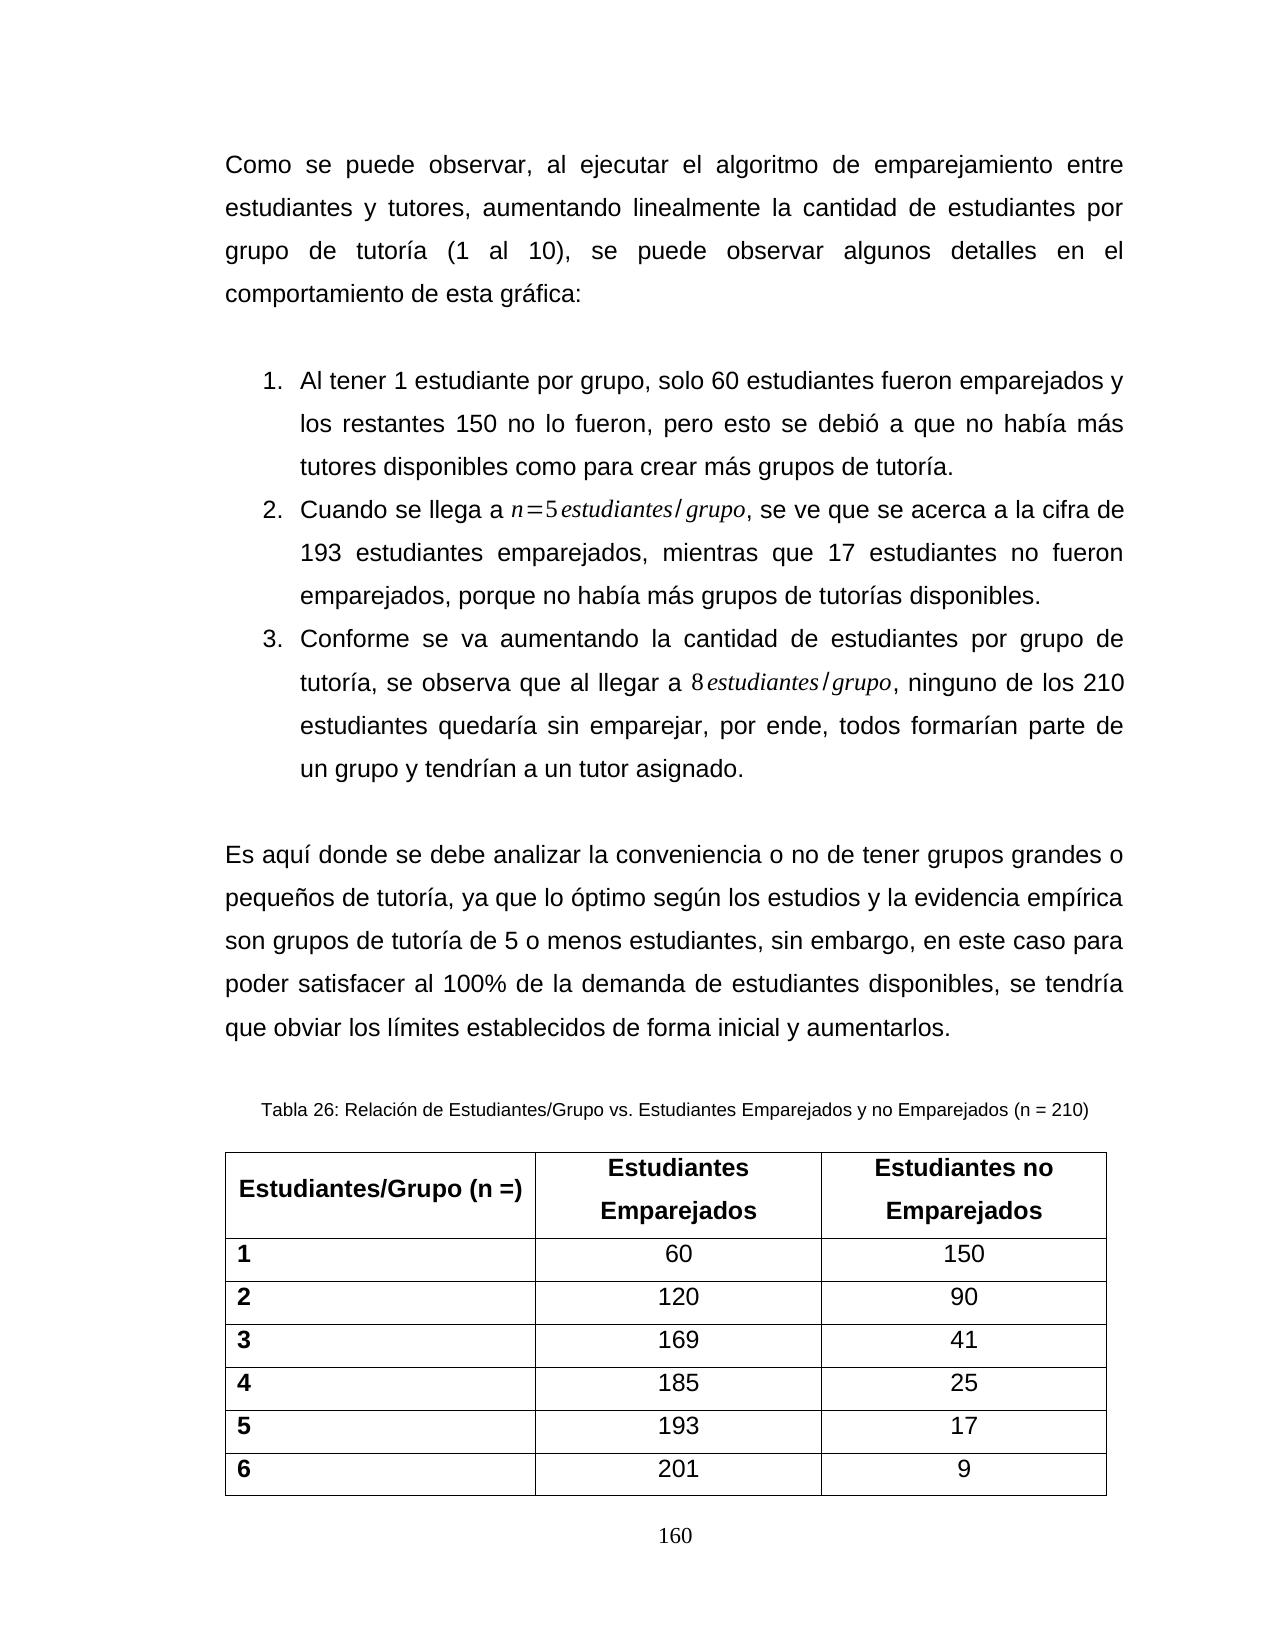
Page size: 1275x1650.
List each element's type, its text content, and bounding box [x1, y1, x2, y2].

table_cell 169 [536, 1325, 821, 1367]
table_header Estudiantes no Emparejados [822, 1153, 1106, 1238]
text Tabla 26: Relación de Estudiantes/Grupo vs. Estudiantes Emparejados y no Emparejados (n = 210) [225, 1099, 1125, 1120]
table_cell 120 [536, 1282, 821, 1324]
table_cell 3 [226, 1325, 535, 1367]
text Como se puede observar, al ejecutar el algoritmo de emparejamiento entre estudiantes y tutores, aumentando linealmente la cantidad de estudiantes por grupo de tutoría (1 al 10), se puede observar algunos detalles en el comportamiento de esta gráfica: [225, 150, 1125, 308]
table_cell 25 [822, 1368, 1106, 1409]
table_header Estudiantes/Grupo (n =) [226, 1153, 535, 1238]
table_cell 5 [226, 1411, 535, 1452]
table_cell 41 [822, 1325, 1106, 1367]
list Cuando se llega a , se ve que se acerca a la cifra de 193 estudiantes emparejados, mientras que 17 estudiantes no fueron emparejados, porque no había más grupos de tutorías disponibles. [262, 495, 1125, 610]
table_cell 6 [226, 1454, 535, 1495]
table_cell 17 [822, 1411, 1106, 1452]
list Al tener 1 estudiante por grupo, solo 60 estudiantes fueron emparejados y los restantes 150 no lo fueron, pero esto se debió a que no había más tutores disponibles como para crear más grupos de tutoría. [262, 366, 1125, 481]
list Conforme se va aumentando la cantidad de estudiantes por grupo de tutoría, se observa que al llegar a , ninguno de los 210 estudiantes quedaría sin emparejar, por ende, todos formarían parte de un grupo y tendrían a un tutor asignado. [262, 624, 1125, 782]
table_cell 185 [536, 1368, 821, 1409]
table_cell 90 [822, 1282, 1106, 1324]
table_cell 193 [536, 1411, 821, 1452]
table_cell 4 [226, 1368, 535, 1409]
table_cell 9 [822, 1454, 1106, 1495]
table_cell 1 [226, 1239, 535, 1281]
table_cell 150 [822, 1239, 1106, 1281]
table_cell 60 [536, 1239, 821, 1281]
table_header Estudiantes Emparejados [536, 1153, 821, 1238]
table_cell 201 [536, 1454, 821, 1495]
table_cell 2 [226, 1282, 535, 1324]
text Es aquí donde se debe analizar la conveniencia o no de tener grupos grandes o pequeños de tutoría, ya que lo óptimo según los estudios y la evidencia empírica son grupos de tutoría de 5 o menos estudiantes, sin embargo, en este caso para poder satisfacer al 100% de la demanda de estudiantes disponibles, se tendría que obviar los límites establecidos de forma inicial y aumentarlos. [225, 840, 1125, 1041]
